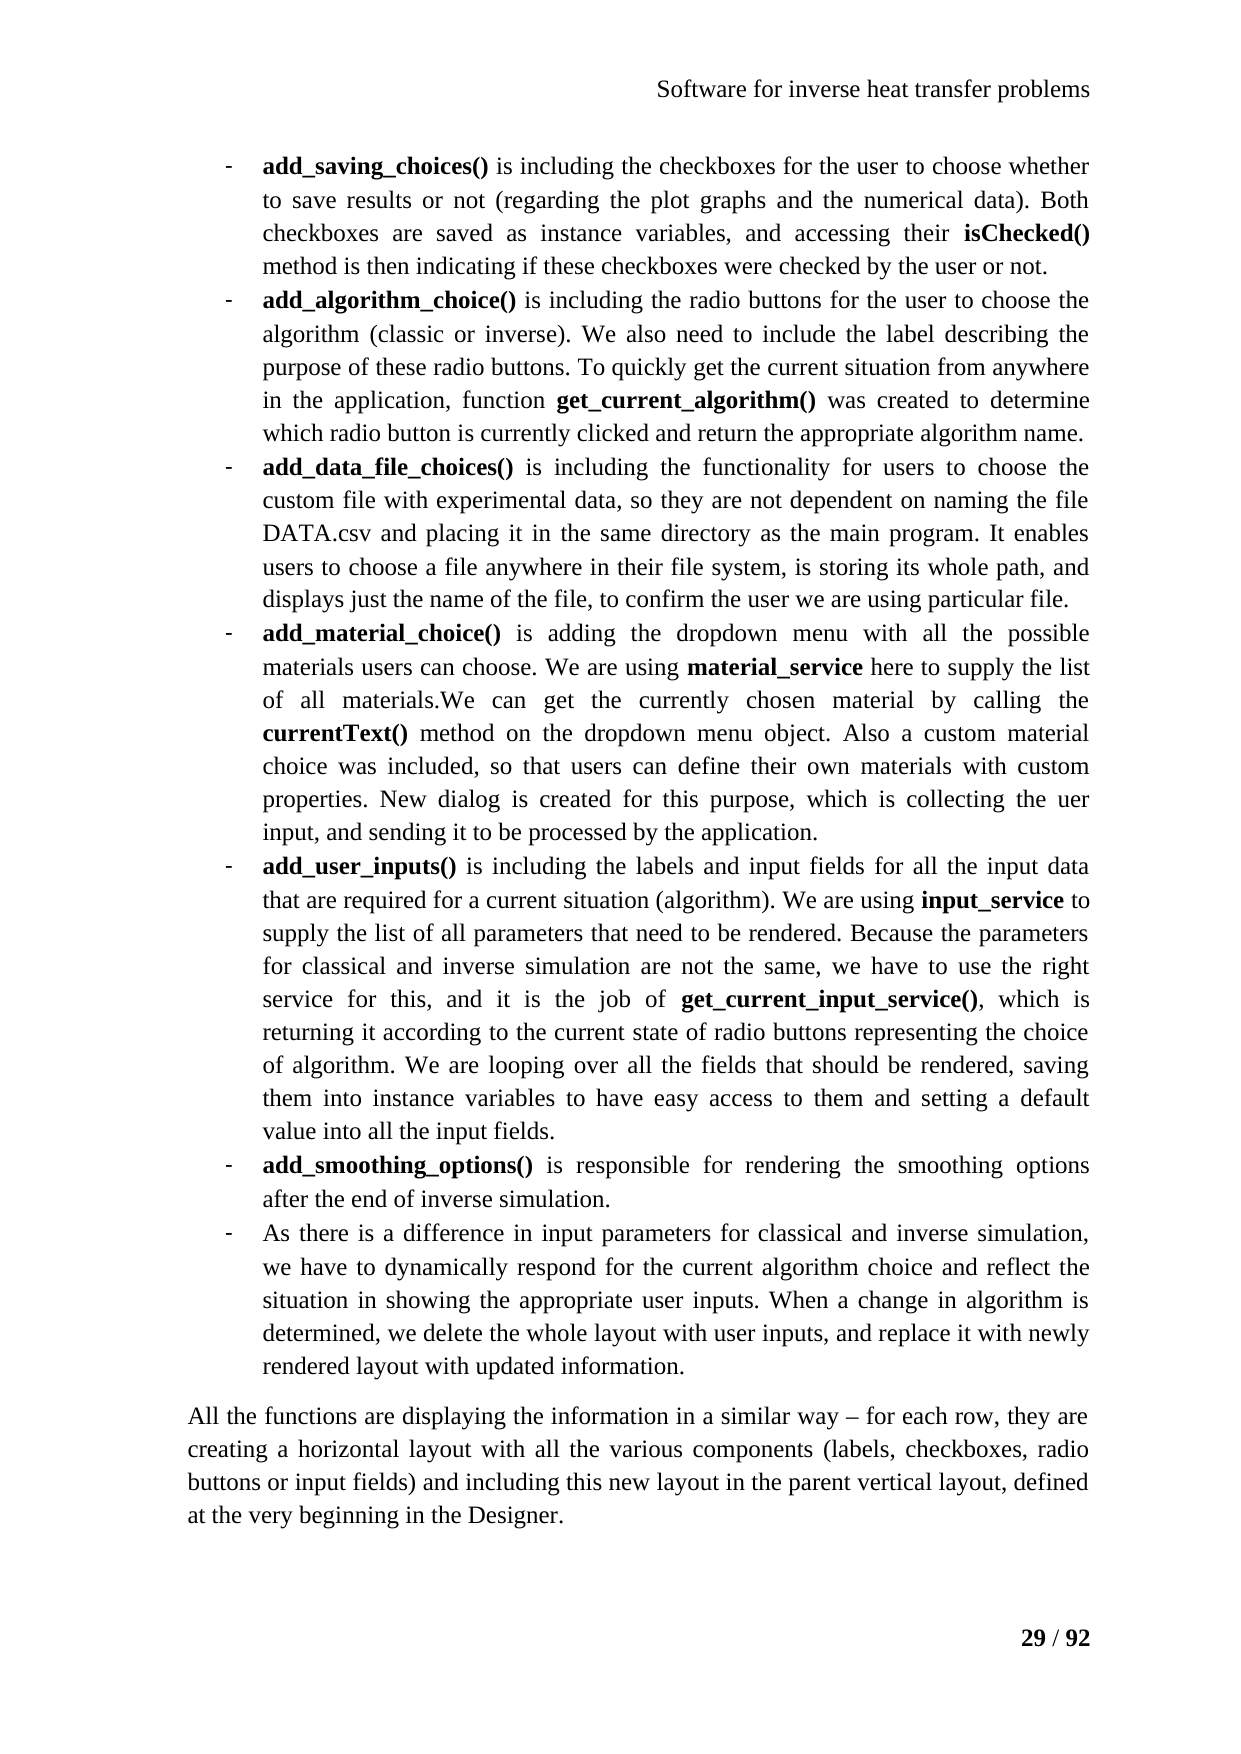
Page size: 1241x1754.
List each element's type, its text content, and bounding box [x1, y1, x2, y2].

list As there is a difference in input parameters for classical and inverse simulation, we have to dynamically respond for the current algorithm choice and reflect the situation in showing the appropriate user inputs. When a change in algorithm is determined, we delete the whole layout with user inputs, and replace it with newly rendered layout with updated information. [225, 1217, 1090, 1380]
list add_saving_choices() is including the checkboxes for the user to choose whether to save results or not (regarding the plot graphs and the numerical data). Both checkboxes are saved as instance variables, and accessing their isChecked() method is then indicating if these checkboxes were checked by the user or not. [225, 150, 1090, 279]
list add_user_inputs() is including the labels and input fields for all the input data that are required for a current situation (algorithm). We are using input_service to supply the list of all parameters that need to be rendered. Because the parameters for classical and inverse simulation are not the same, we have to use the right service for this, and it is the job of get_current_input_service(), which is returning it according to the current state of radio buttons representing the choice of algorithm. We are looping over all the fields that should be rendered, saving them into instance variables to have easy access to them and setting a default value into all the input fields. [225, 851, 1090, 1145]
list add_algorithm_choice() is including the radio buttons for the user to choose the algorithm (classic or inverse). We also need to include the label describing the purpose of these radio buttons. To quickly get the current situation from anywhere in the application, function get_current_algorithm() was created to determine which radio button is currently clicked and return the appropriate algorithm name. [225, 284, 1090, 446]
list add_data_file_choices() is including the functionality for users to choose the custom file with experimental data, so they are not dependent on naming the file DATA.csv and placing it in the same directory as the main program. It enables users to choose a file anywhere in their file system, is storing its whole path, and displays just the name of the file, to confirm the user we are using particular file. [225, 451, 1090, 613]
list add_material_choice() is adding the dropdown menu with all the possible materials users can choose. We are using material_service here to supply the list of all materials.We can get the currently chosen material by calling the currentText() method on the dropdown menu object. Also a custom material choice was included, so that users can define their own materials with custom properties. New dialog is created for this purpose, which is collecting the uer input, and sending it to be processed by the application. [225, 618, 1090, 846]
text All the functions are displaying the information in a similar way – for each row, they are creating a horizontal layout with all the various components (labels, checkboxes, radio buttons or input fields) and including this new layout in the parent vertical layout, defined at the very beginning in the Designer. [187, 1401, 1090, 1529]
list add_smoothing_options() is responsible for rendering the smoothing options after the end of inverse simulation. [225, 1149, 1090, 1213]
